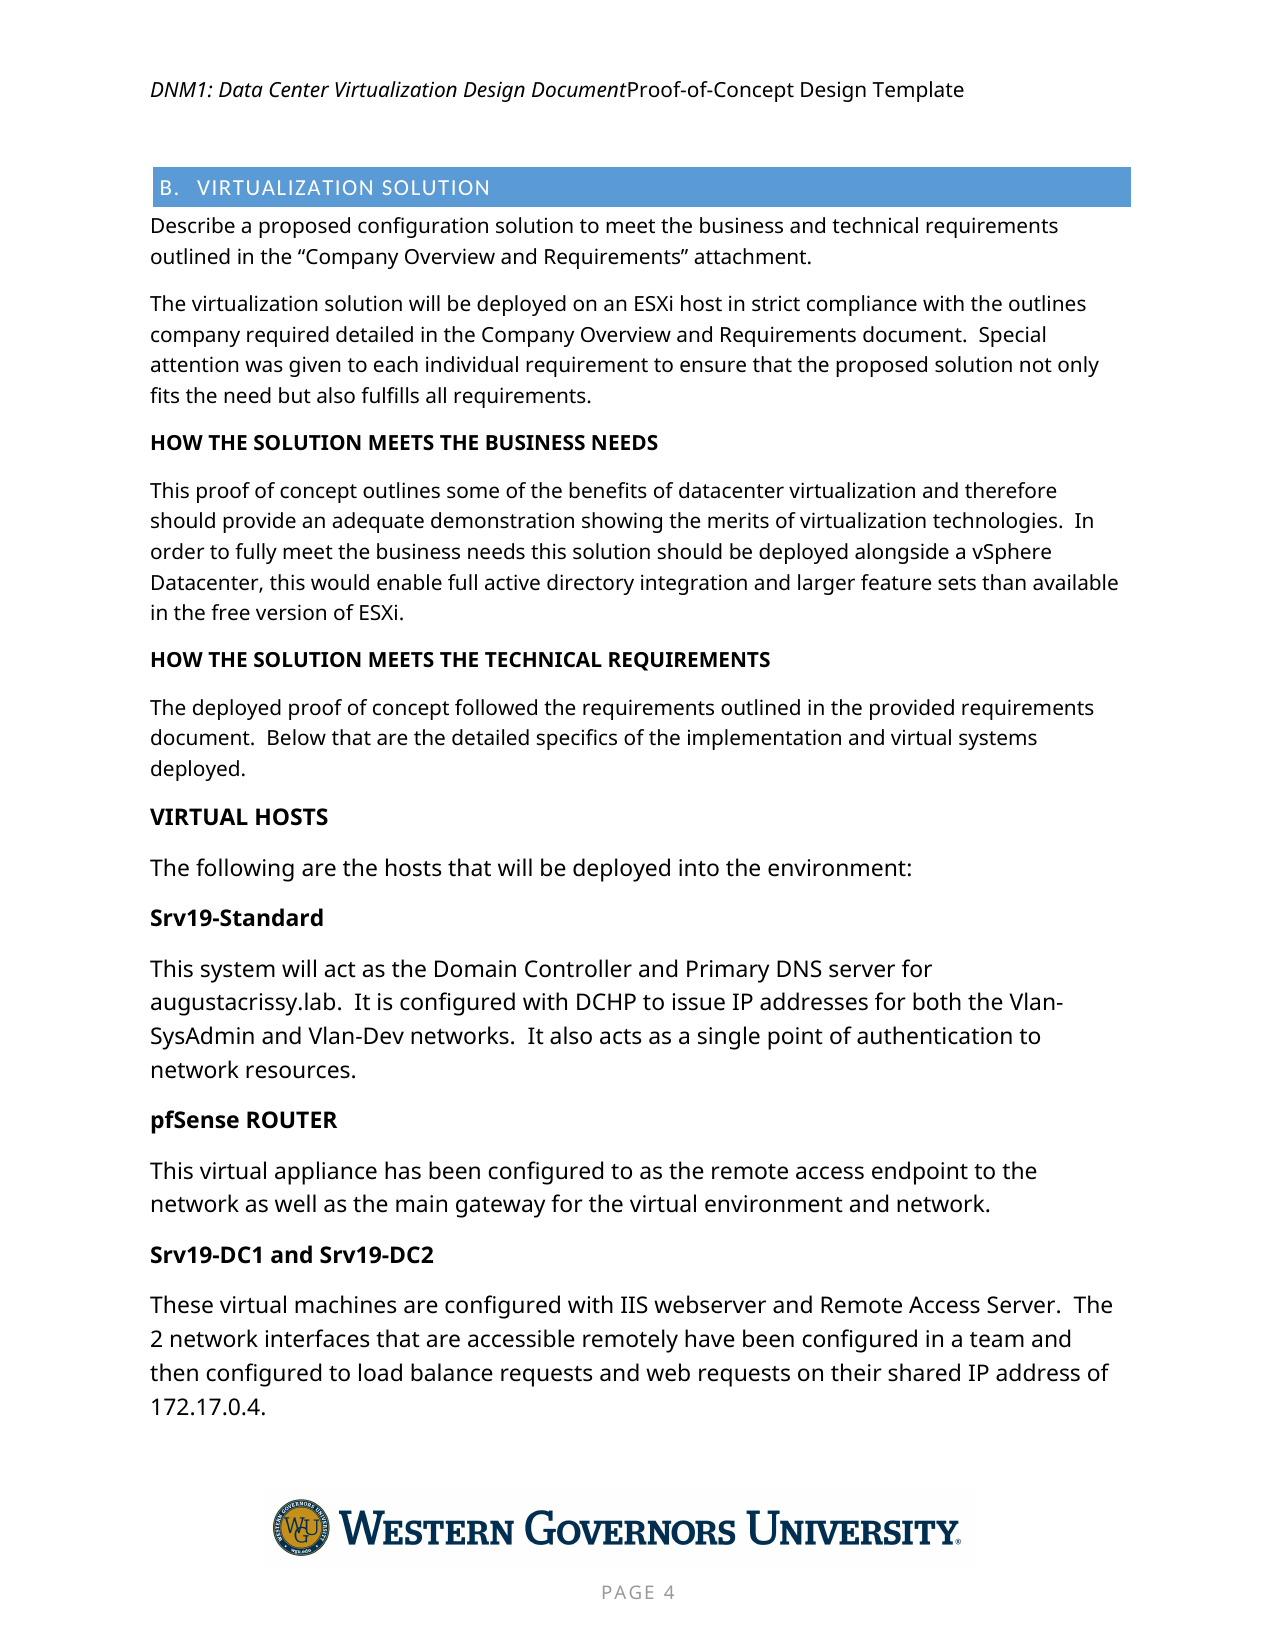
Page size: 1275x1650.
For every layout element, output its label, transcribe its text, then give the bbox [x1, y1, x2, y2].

text This system will act as the Domain Controller and Primary DNS server for augustacrissy.lab. It is configured with DCHP to issue IP addresses for both the Vlan-SysAdmin and Vlan-Dev networks. It also acts as a single point of authentication to network resources. [150, 953, 1125, 1085]
text The deployed proof of concept followed the requirements outlined in the provided requirements document. Below that are the detailed specifics of the implementation and virtual systems deployed. [150, 693, 1125, 782]
text The virtualization solution will be deployed on an ESXi host in strict compliance with the outlines company required detailed in the Company Overview and Requirements document. Special attention was given to each individual requirement to ensure that the proposed solution not only fits the need but also fulfills all requirements. [150, 289, 1125, 409]
text HOW THE SOLUTION MEETS THE TECHNICAL REQUIREMENTS [150, 646, 1125, 674]
text The following are the hosts that will be deployed into the environment: [150, 852, 1125, 883]
text This proof of concept outlines some of the benefits of datacenter virtualization and therefore should provide an adequate demonstration showing the merits of virtualization technologies. In order to fully meet the business needs this solution should be deployed alongside a vSphere Datacenter, this would enable full active directory integration and larger feature sets than available in the free version of ESXi. [150, 476, 1125, 627]
text VIRTUAL HOSTS [150, 801, 1125, 833]
text This virtual appliance has been configured to as the remote access endpoint to the network as well as the main gateway for the virtual environment and network. [150, 1155, 1125, 1220]
text pfSense ROUTER [150, 1104, 1125, 1136]
picture [263, 1488, 974, 1567]
text HOW THE SOLUTION MEETS THE BUSINESS NEEDS [150, 428, 1125, 457]
text These virtual machines are configured with IIS webserver and Remote Access Server. The 2 network interfaces that are accessible remotely have been configured in a team and then configured to load balance requests and web requests on their shared IP address of 172.17.0.4. [150, 1289, 1125, 1422]
text Srv19-Standard [150, 902, 1125, 933]
text Describe a proposed configuration solution to meet the business and technical requirements outlined in the “Company Overview and Requirements” attachment. [150, 211, 1125, 270]
subtitle Virtualization Solution [159, 173, 1125, 201]
text Srv19-DC1 and Srv19-DC2 [150, 1239, 1125, 1270]
